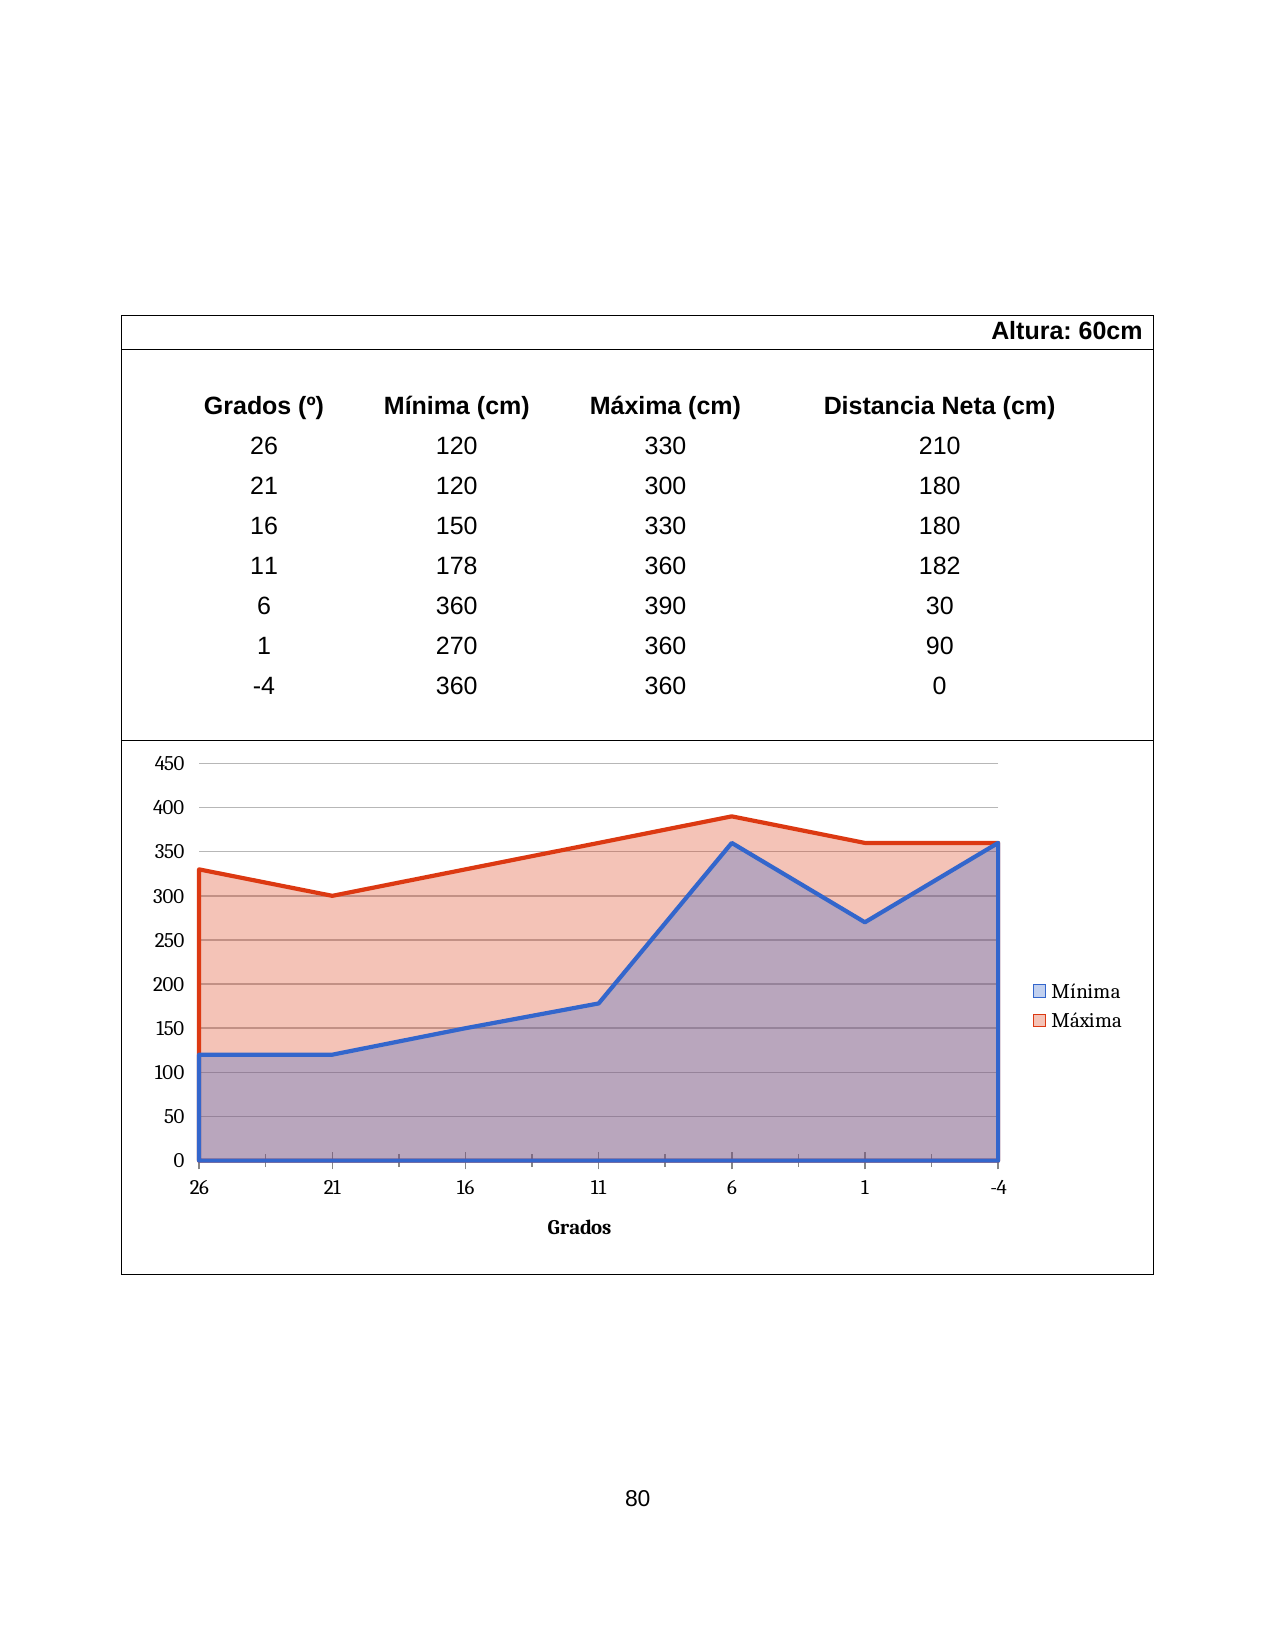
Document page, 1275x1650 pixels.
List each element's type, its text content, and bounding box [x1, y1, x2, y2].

table_header Altura: 60cm [122, 316, 1153, 349]
table_cell [122, 741, 1153, 1274]
table_cell [122, 350, 1153, 740]
